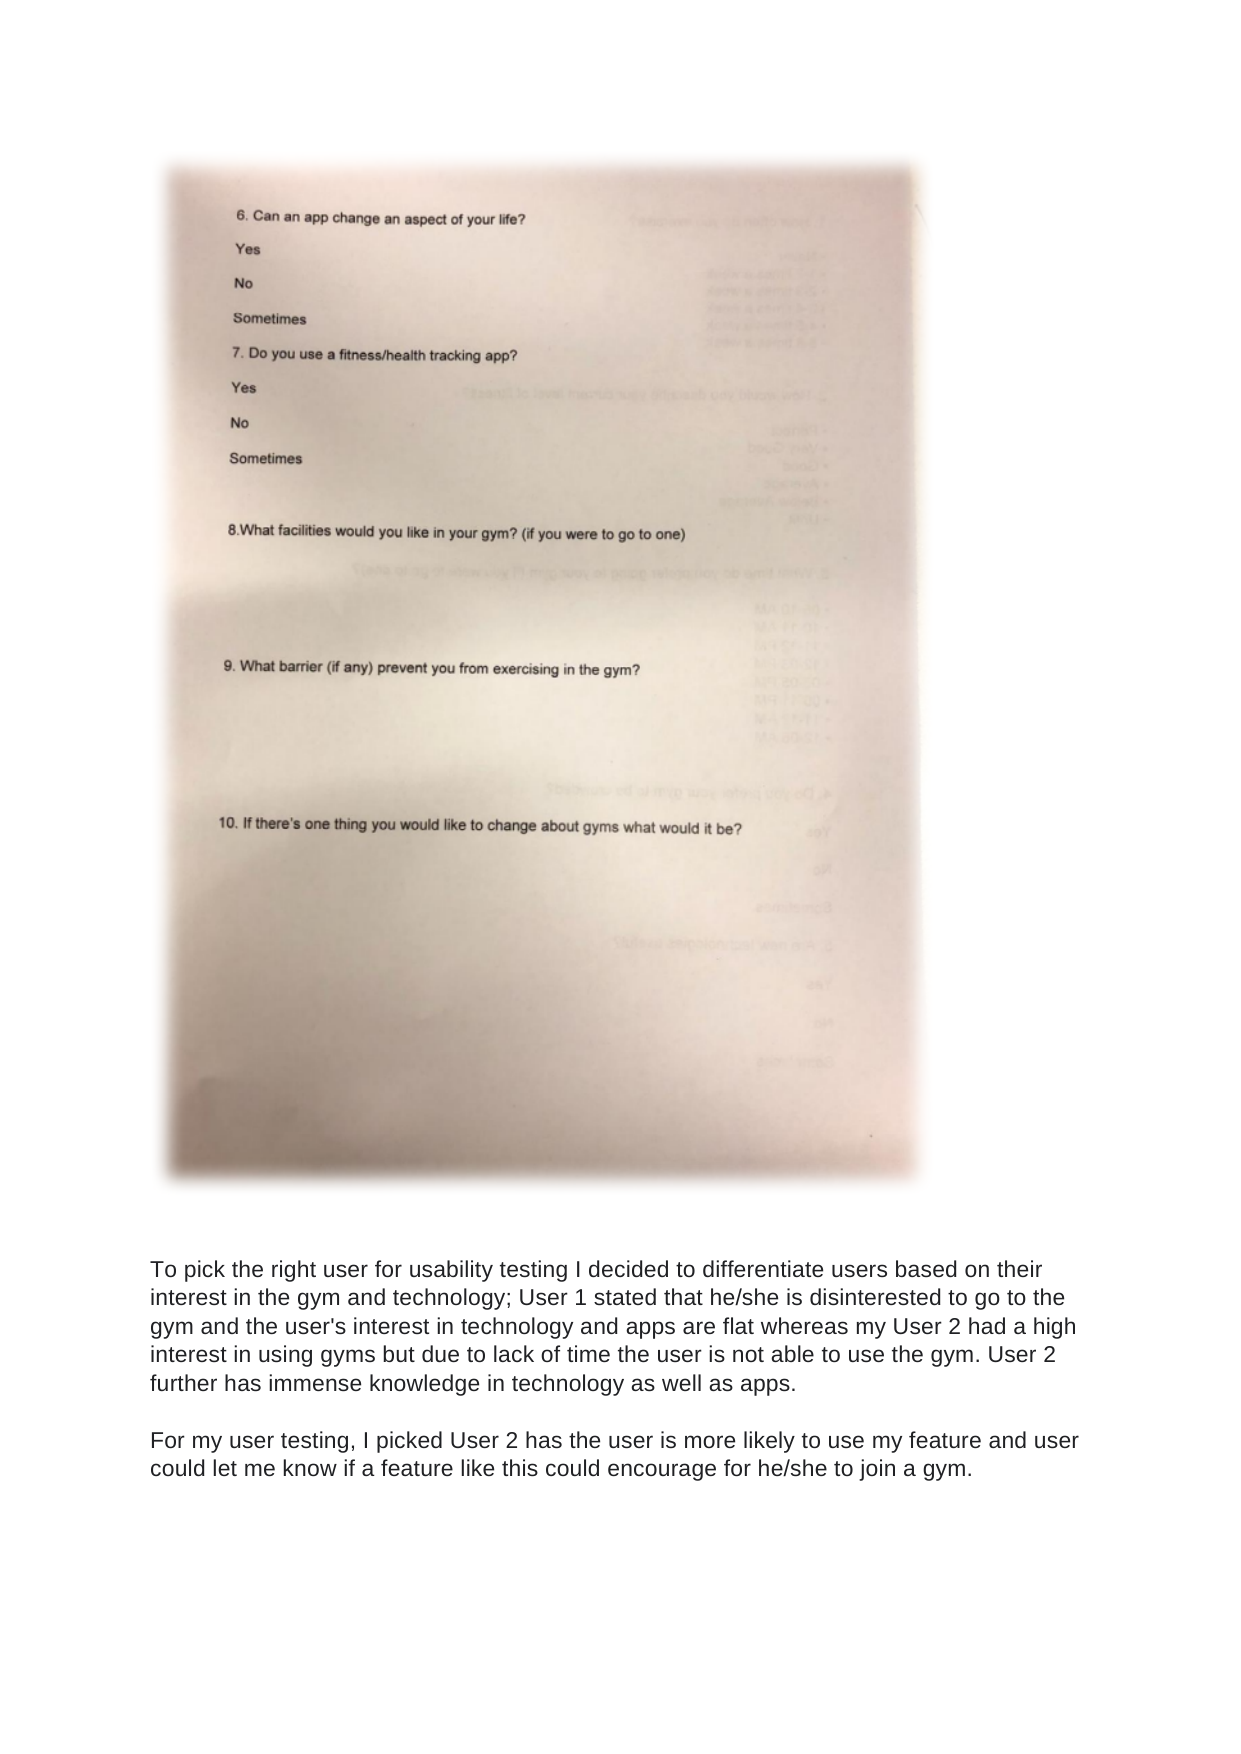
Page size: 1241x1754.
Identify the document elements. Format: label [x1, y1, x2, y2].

picture [176, 175, 909, 1170]
text [150, 150, 1090, 1512]
